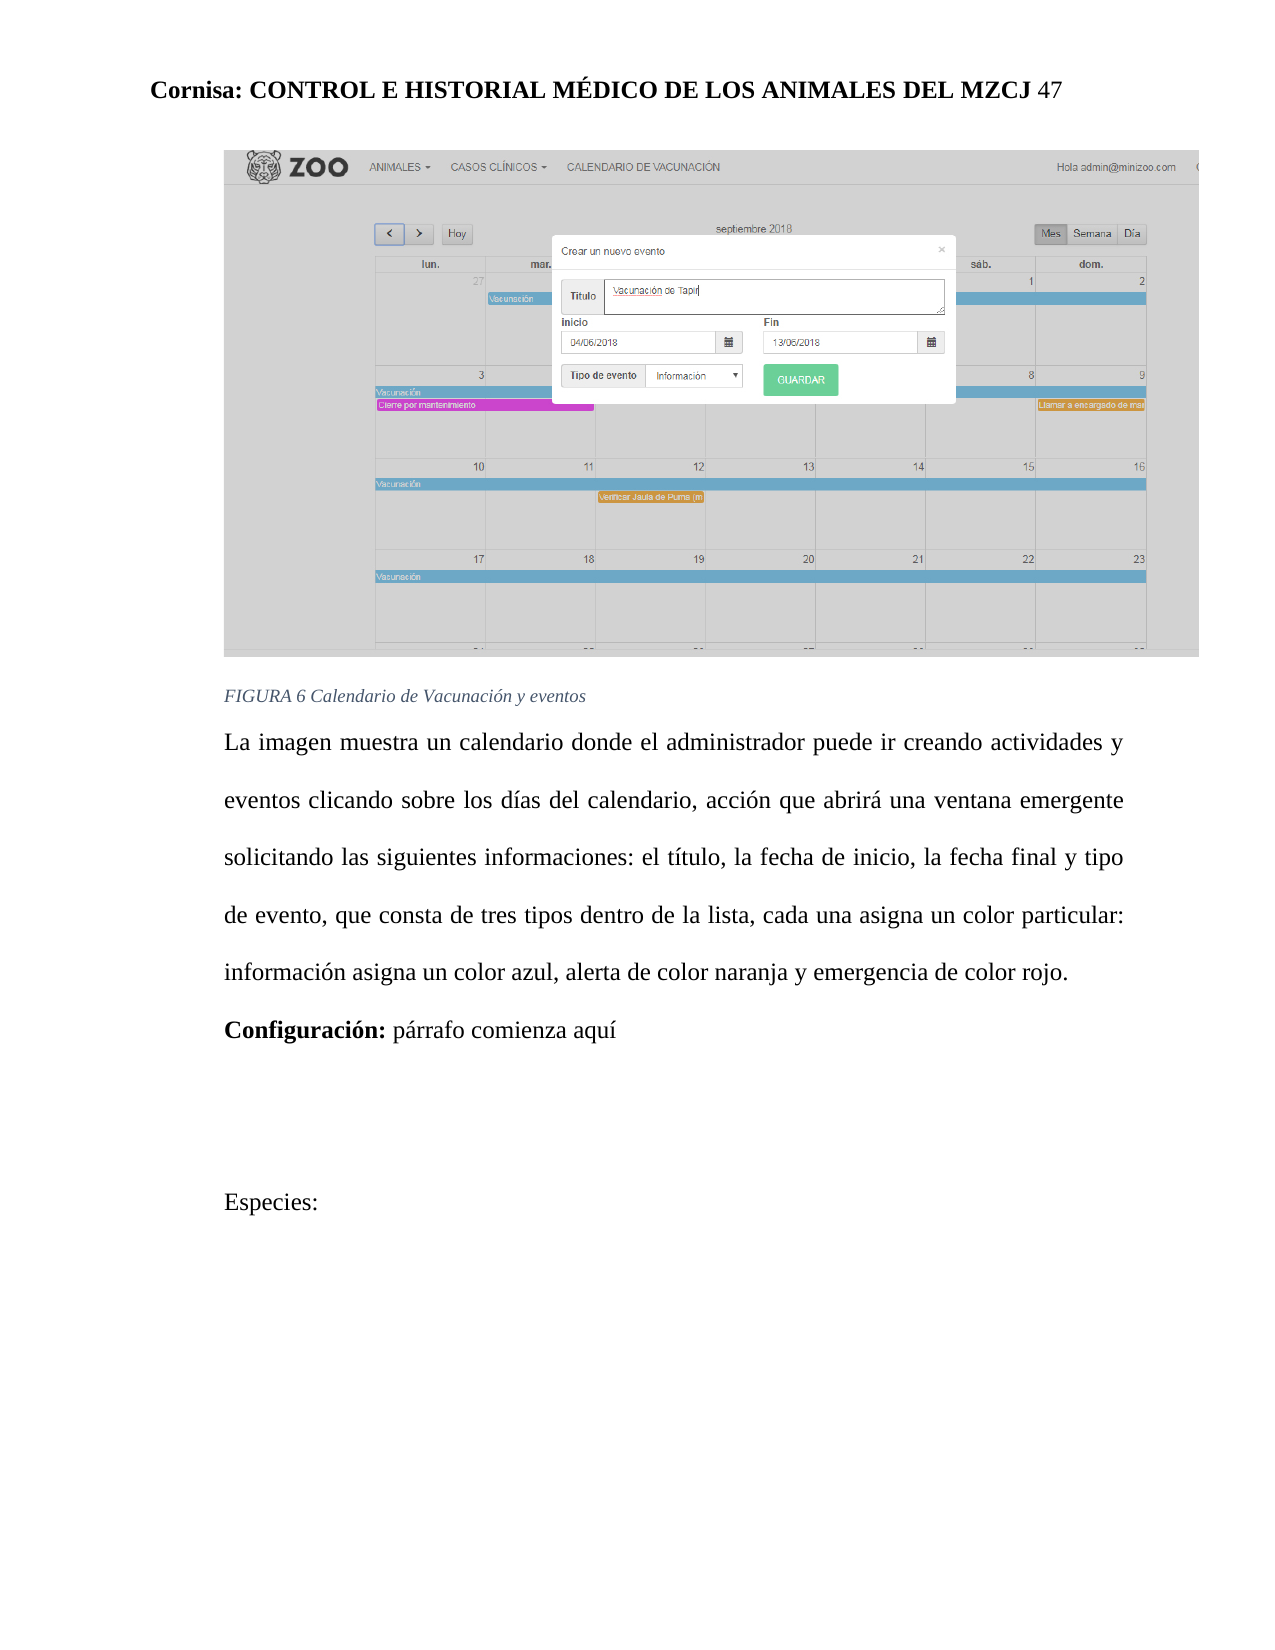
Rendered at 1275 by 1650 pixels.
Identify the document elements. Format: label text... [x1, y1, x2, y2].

text FIGURA 6 Calendario de Vacunación y eventos [150, 685, 1125, 706]
subtitle Configuración: párrafo comienza aquí [150, 1015, 1125, 1043]
picture [223, 150, 1199, 657]
text Especies: [150, 1187, 1125, 1216]
text La imagen muestra un calendario donde el administrador puede ir creando actividades y eventos clicando sobre los días del calendario, acción que abrirá una ventana emergente solicitando las siguientes informaciones: el título, la fecha de inicio, la fecha final y tipo de evento, que consta de tres tipos dentro de la lista, cada una asigna un color particular: información asigna un color azul, alerta de color naranja y emergencia de color rojo. [224, 727, 1125, 986]
